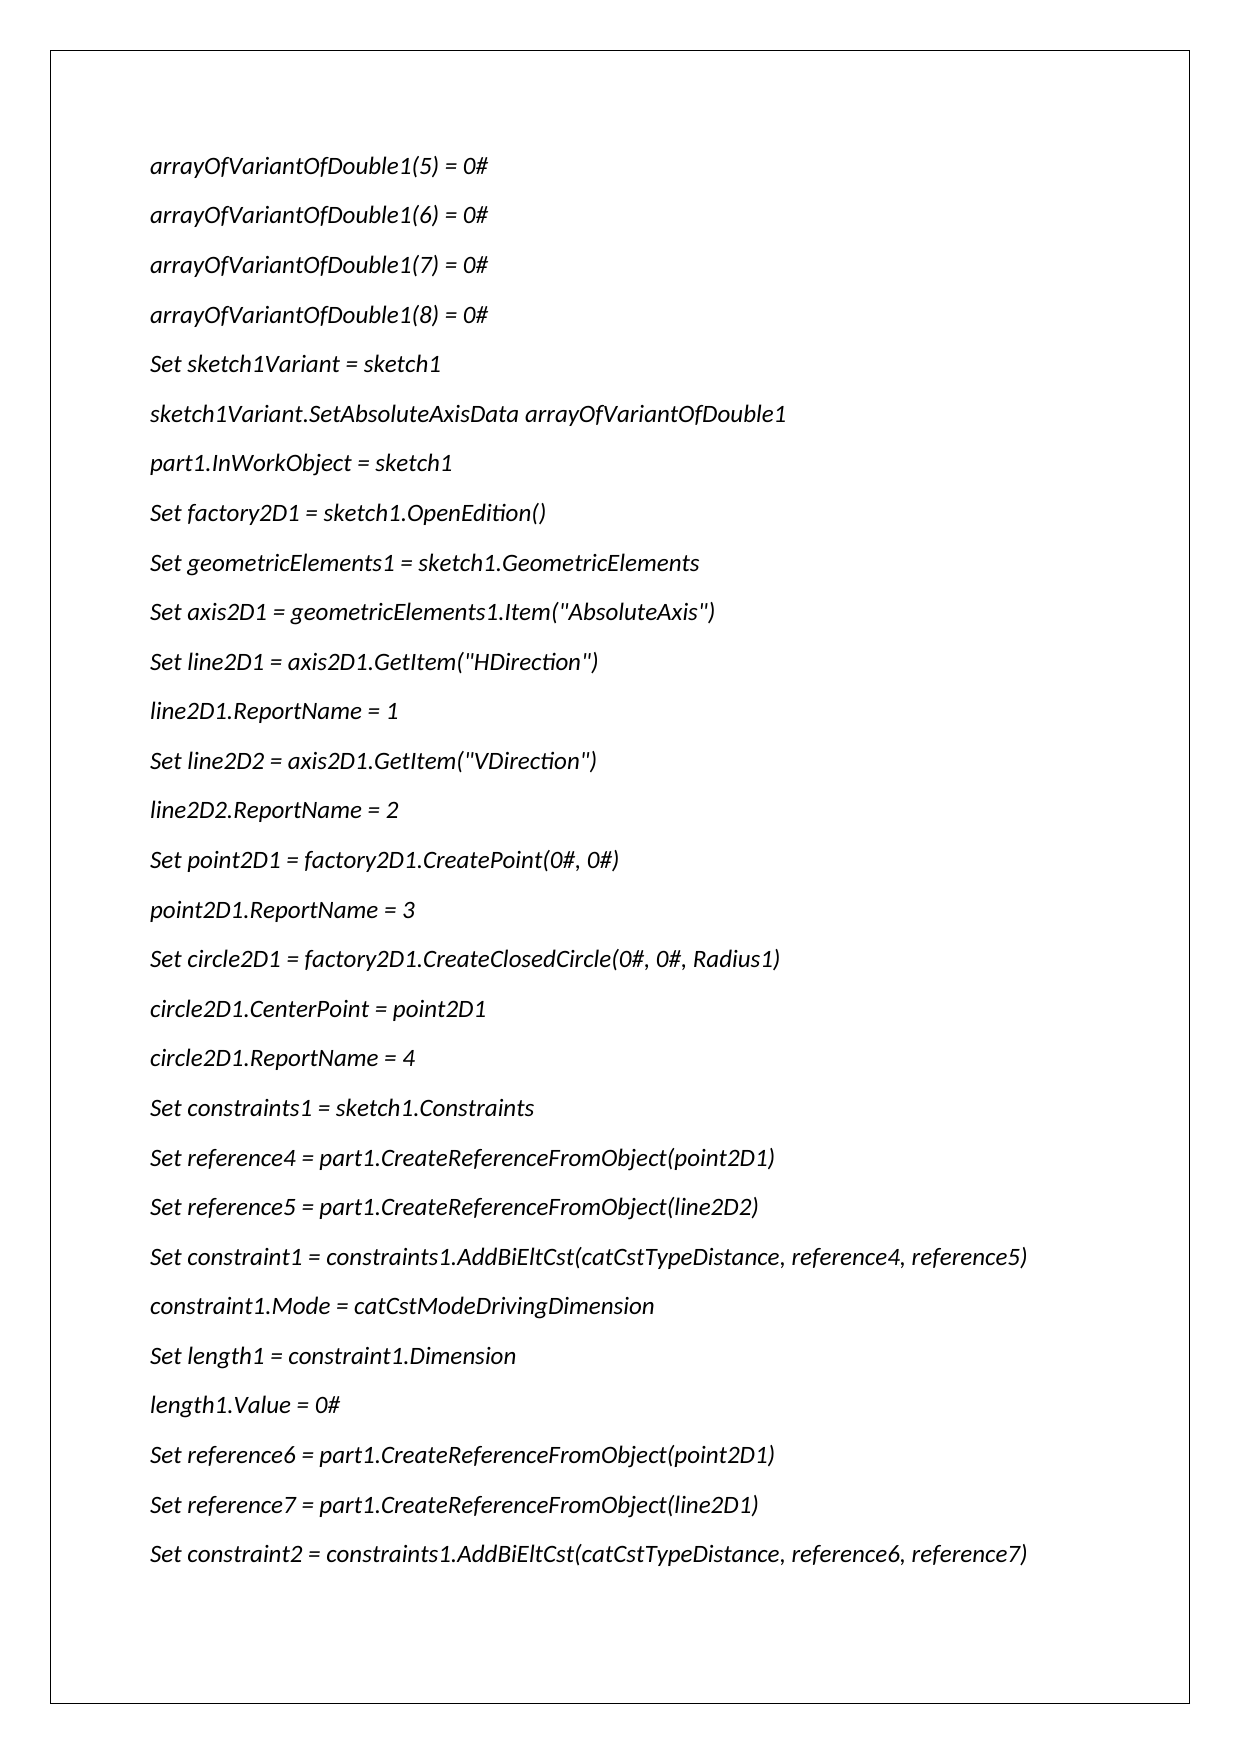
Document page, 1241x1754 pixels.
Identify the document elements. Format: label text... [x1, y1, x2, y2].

text Set constraint1 = constraints1.AddBiEltCst(catCstTypeDistance, reference4, reference5) [150, 1241, 1090, 1271]
text constraint1.Mode = catCstModeDrivingDimension [150, 1290, 1090, 1321]
text arrayOfVariantOfDouble1(8) = 0# [150, 299, 1090, 329]
text Set line2D2 = axis2D1.GetItem("VDirection") [150, 745, 1090, 776]
text Set reference6 = part1.CreateReferenceFromObject(point2D1) [150, 1439, 1090, 1470]
text Set constraints1 = sketch1.Constraints [150, 1092, 1090, 1123]
text Set point2D1 = factory2D1.CreatePoint(0#, 0#) [150, 844, 1090, 875]
text Set factory2D1 = sketch1.OpenEdition() [150, 497, 1090, 528]
text length1.Value = 0# [150, 1389, 1090, 1420]
text arrayOfVariantOfDouble1(7) = 0# [150, 249, 1090, 280]
text circle2D1.CenterPoint = point2D1 [150, 993, 1090, 1023]
text Set axis2D1 = geometricElements1.Item("AbsoluteAxis") [150, 596, 1090, 627]
text point2D1.ReportName = 3 [150, 894, 1090, 924]
text Set line2D1 = axis2D1.GetItem("HDirection") [150, 646, 1090, 676]
text Set reference4 = part1.CreateReferenceFromObject(point2D1) [150, 1142, 1090, 1172]
text line2D2.ReportName = 2 [150, 794, 1090, 825]
text Set sketch1Variant = sketch1 [150, 348, 1090, 379]
text sketch1Variant.SetAbsoluteAxisData arrayOfVariantOfDouble1 [150, 398, 1090, 428]
text circle2D1.ReportName = 4 [150, 1042, 1090, 1073]
text Set geometricElements1 = sketch1.GeometricElements [150, 547, 1090, 577]
text Set length1 = constraint1.Dimension [150, 1340, 1090, 1371]
text Set constraint2 = constraints1.AddBiEltCst(catCstTypeDistance, reference6, reference7) [150, 1538, 1090, 1569]
text arrayOfVariantOfDouble1(5) = 0# [150, 150, 1090, 181]
text Set reference7 = part1.CreateReferenceFromObject(line2D1) [150, 1489, 1090, 1519]
text Set circle2D1 = factory2D1.CreateClosedCircle(0#, 0#, Radius1) [150, 943, 1090, 974]
text arrayOfVariantOfDouble1(6) = 0# [150, 199, 1090, 230]
text line2D1.ReportName = 1 [150, 695, 1090, 726]
text part1.InWorkObject = sketch1 [150, 447, 1090, 478]
text Set reference5 = part1.CreateReferenceFromObject(line2D2) [150, 1191, 1090, 1222]
